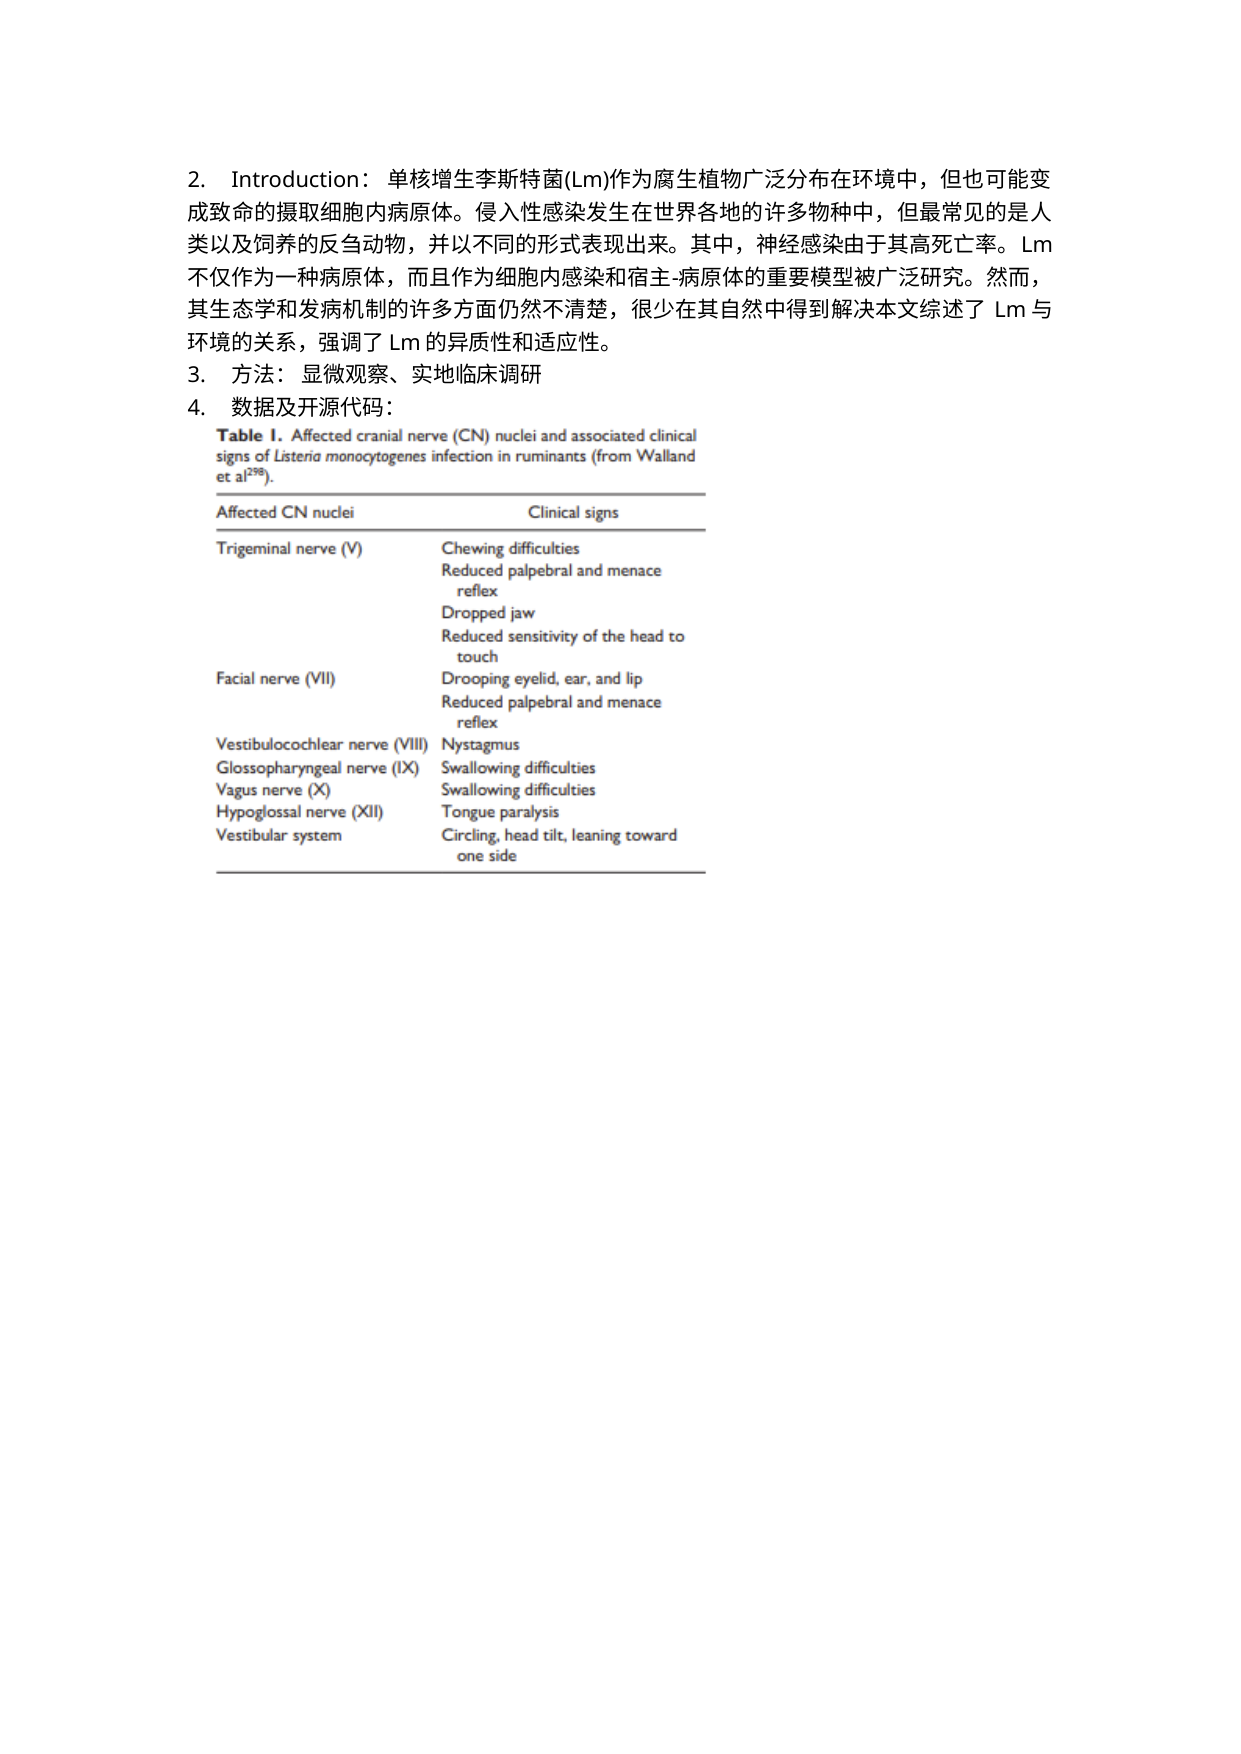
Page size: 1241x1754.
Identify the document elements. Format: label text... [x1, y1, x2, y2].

picture [193, 422, 717, 924]
text 2. Introduction： 单核增生李斯特菌(Lm)作为腐生植物广泛分布在环境中，但也可能变成致命的摄取细胞内病原体。侵入性感染发生在世界各地的许多物种中，但最常见的是人类以及饲养的反刍动物，并以不同的形式表现出来。其中，神经感染由于其高死亡率。Lm不仅作为一种病原体，而且作为细胞内感染和宿主-病原体的重要模型被广泛研究。然而，其生态学和发病机制的许多方面仍然不清楚，很少在其自然中得到解决本文综述了Lm与环境的关系，强调了Lm的异质性和适应性。 [187, 162, 1053, 357]
text 3. 方法： 显微观察、实地临床调研 [187, 357, 1053, 389]
text 4. 数据及开源代码： [187, 389, 1053, 422]
